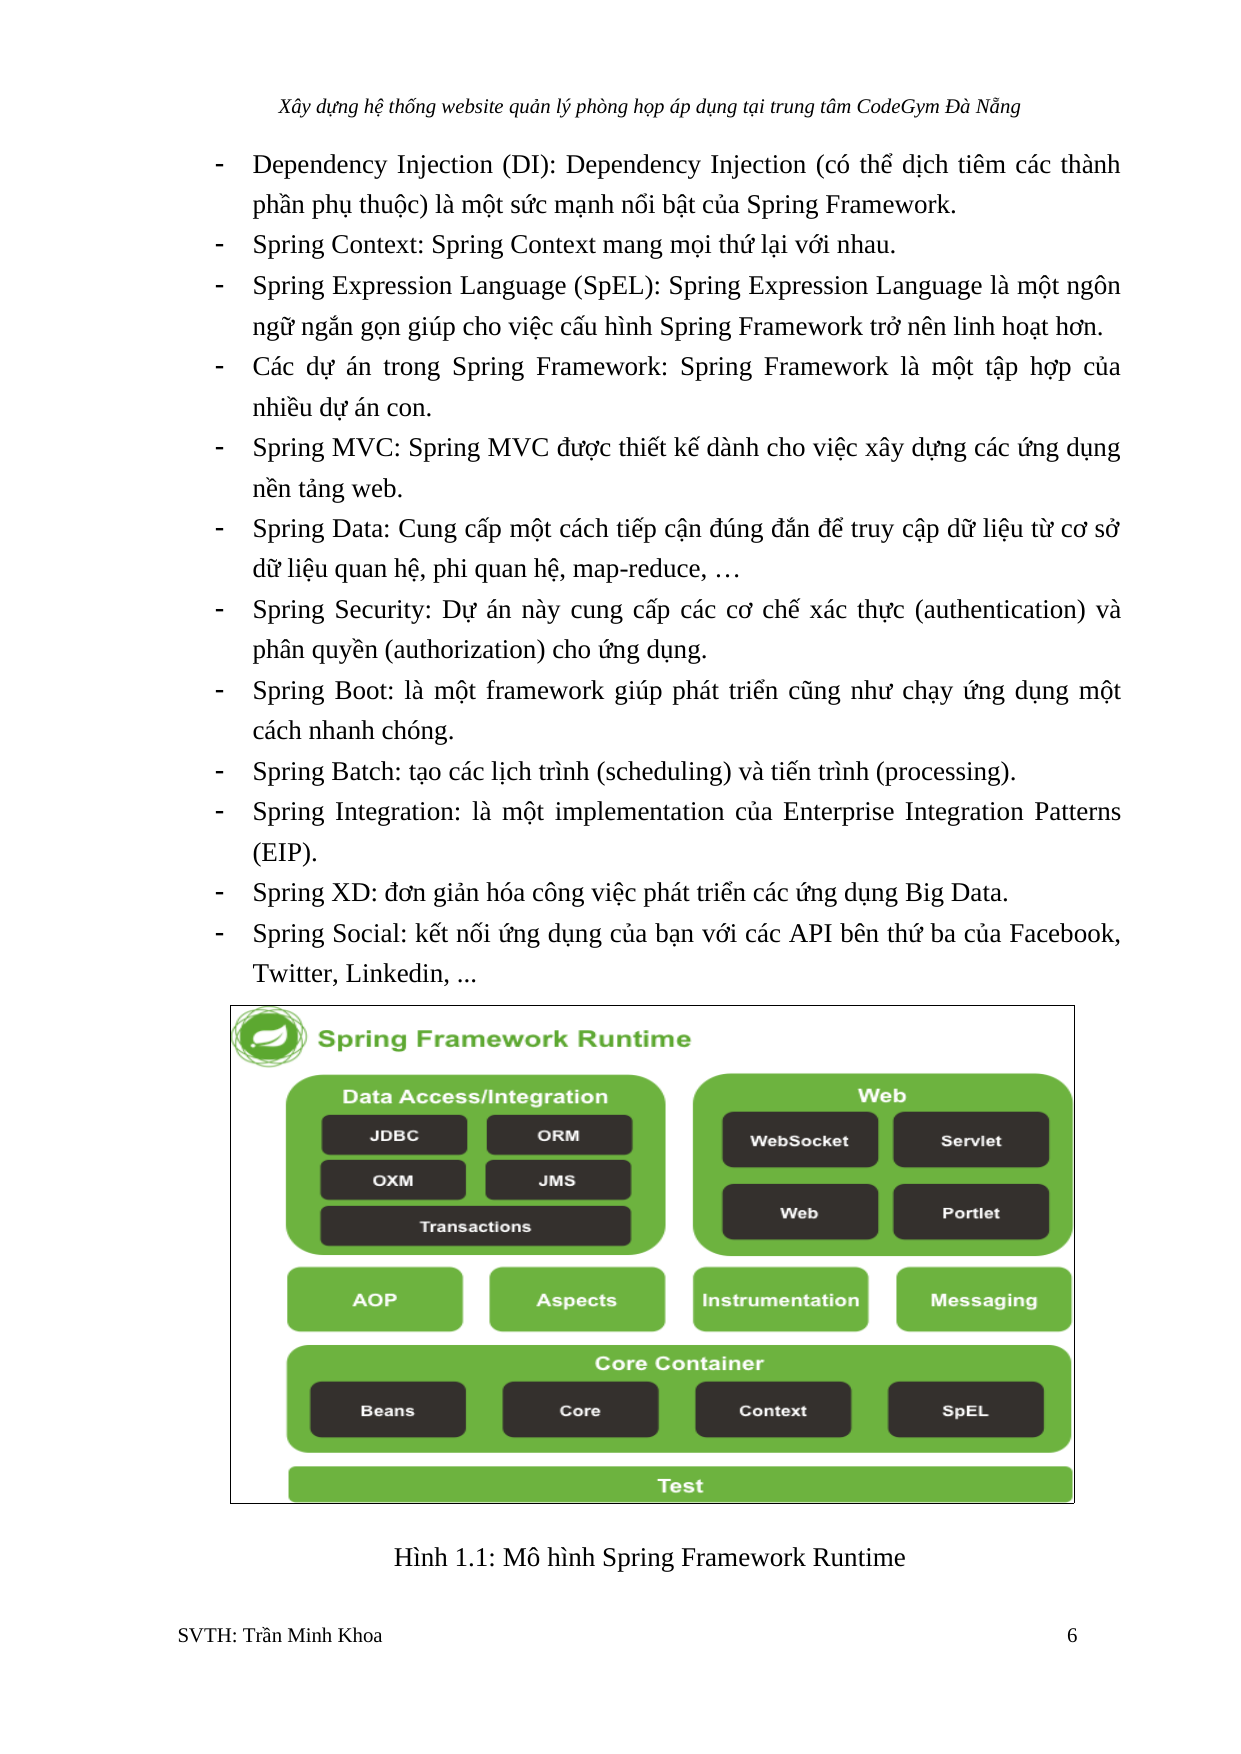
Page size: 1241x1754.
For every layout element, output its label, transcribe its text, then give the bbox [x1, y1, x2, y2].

list Spring Expression Language (SpEL): Spring Expression Language là một ngôn ngữ ngắn gọn giúp cho việc cấu hình Spring Framework trở nên linh hoạt hơn. [215, 269, 1122, 341]
list Spring Context: Spring Context mang mọi thứ lại với nhau. [215, 229, 1122, 260]
picture [231, 1006, 1074, 1503]
list Spring Boot: là một framework giúp phát triển cũng như chạy ứng dụng một cách nhanh chóng. [215, 674, 1122, 746]
list Spring Batch: tạo các lịch trình (scheduling) và tiến trình (processing). [215, 755, 1122, 786]
list Spring Integration: là một implementation của Enterprise Integration Patterns (EIP). [215, 796, 1122, 867]
list Spring XD: đơn giản hóa công việc phát triển các ứng dụng Big Data. [215, 876, 1122, 908]
list Spring Data: Cung cấp một cách tiếp cận đúng đắn để truy cập dữ liệu từ cơ sở dữ liệu quan hệ, phi quan hệ, map-reduce, … [215, 512, 1122, 584]
list Dependency Injection (DI): Dependency Injection (có thể dịch tiêm các thành phần phụ thuộc) là một sức mạnh nổi bật của Spring Framework. [215, 148, 1122, 219]
list Spring MVC: Spring MVC được thiết kế dành cho việc xây dựng các ứng dụng nền tảng web. [215, 431, 1122, 503]
list Các dự án trong Spring Framework: Spring Framework là một tập hợp của nhiều dự án con. [215, 350, 1122, 422]
list Spring Social: kết nối ứng dụng của bạn với các API bên thứ ba của Facebook, Twitter, Linkedin, ... [215, 917, 1122, 989]
list Spring Security: Dự án này cung cấp các cơ chế xác thực (authentication) và phân quyền (authorization) cho ứng dụng. [215, 593, 1122, 665]
